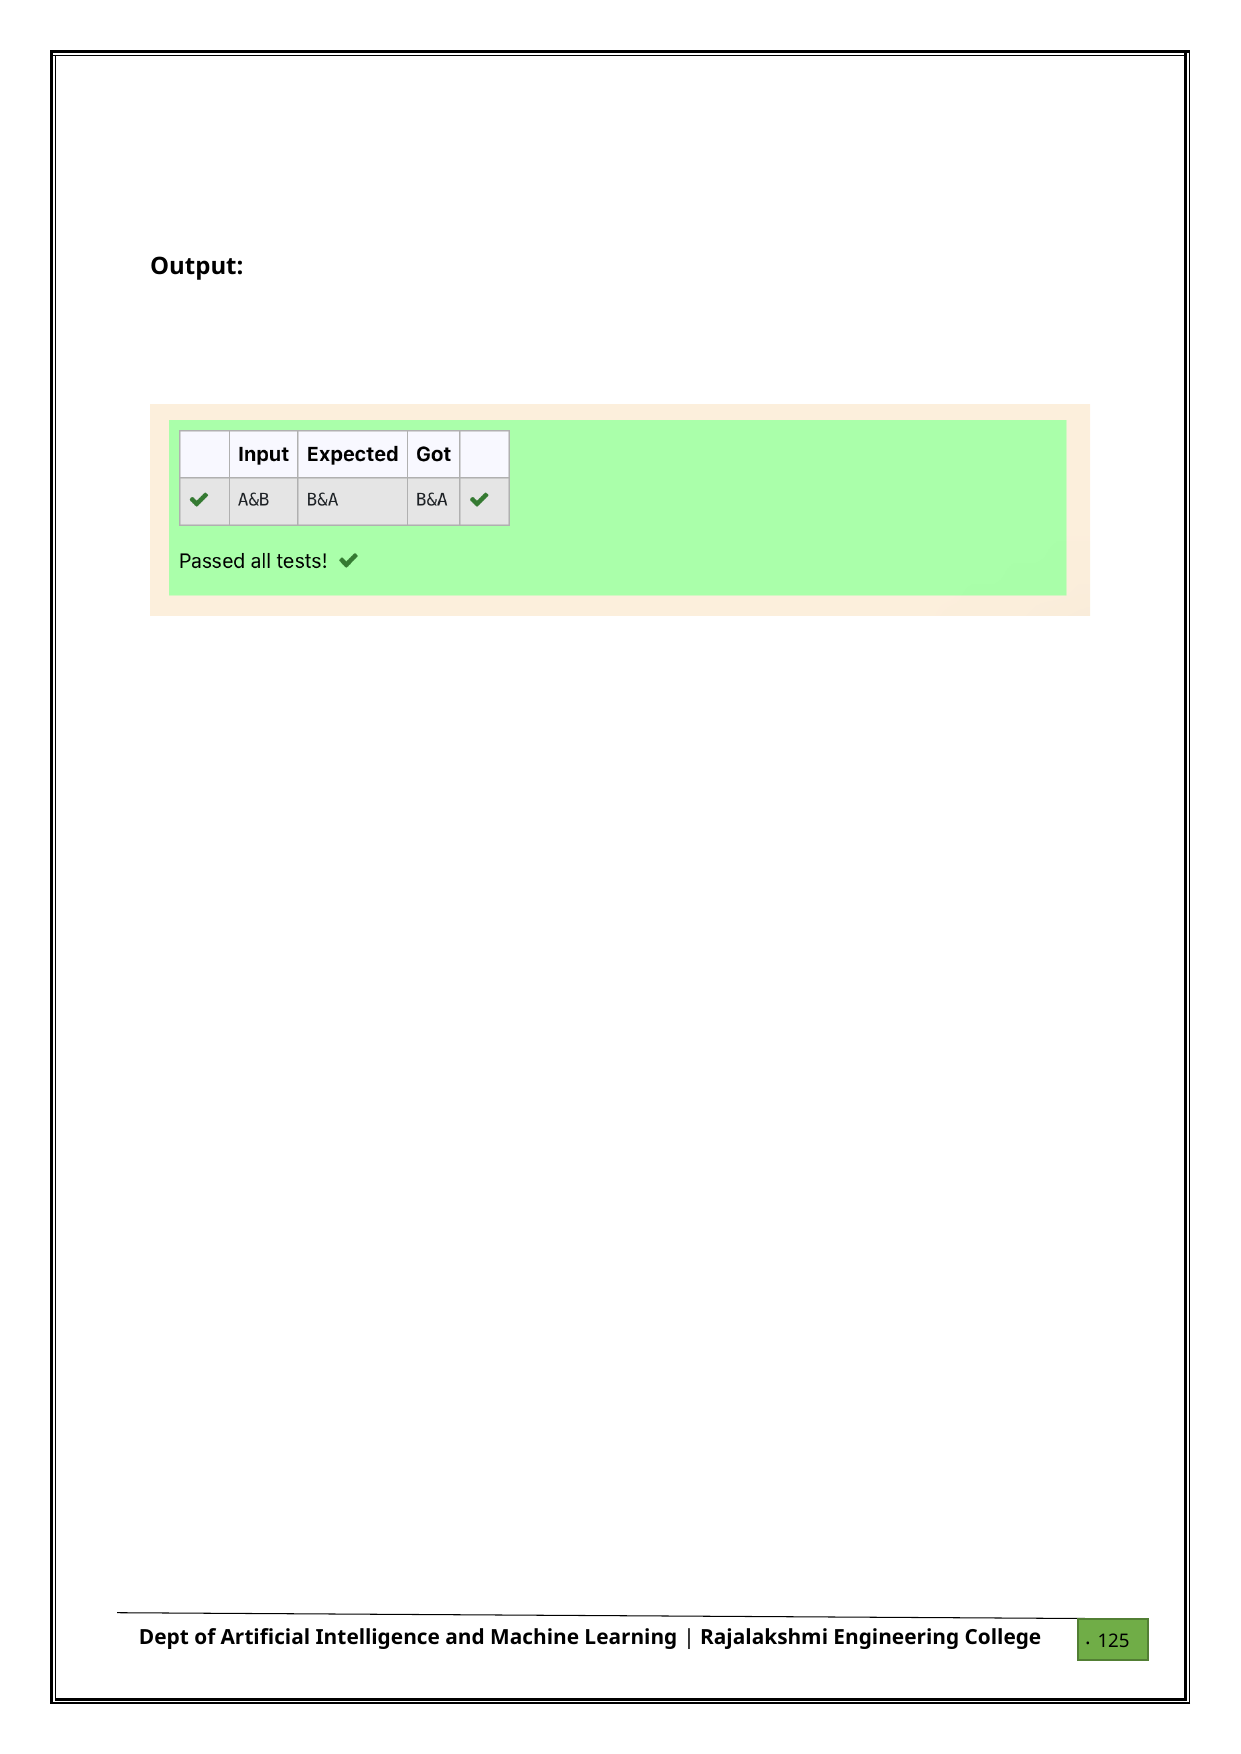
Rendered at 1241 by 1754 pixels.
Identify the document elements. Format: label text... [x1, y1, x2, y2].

picture [150, 404, 1091, 616]
text Output: [150, 249, 1090, 282]
